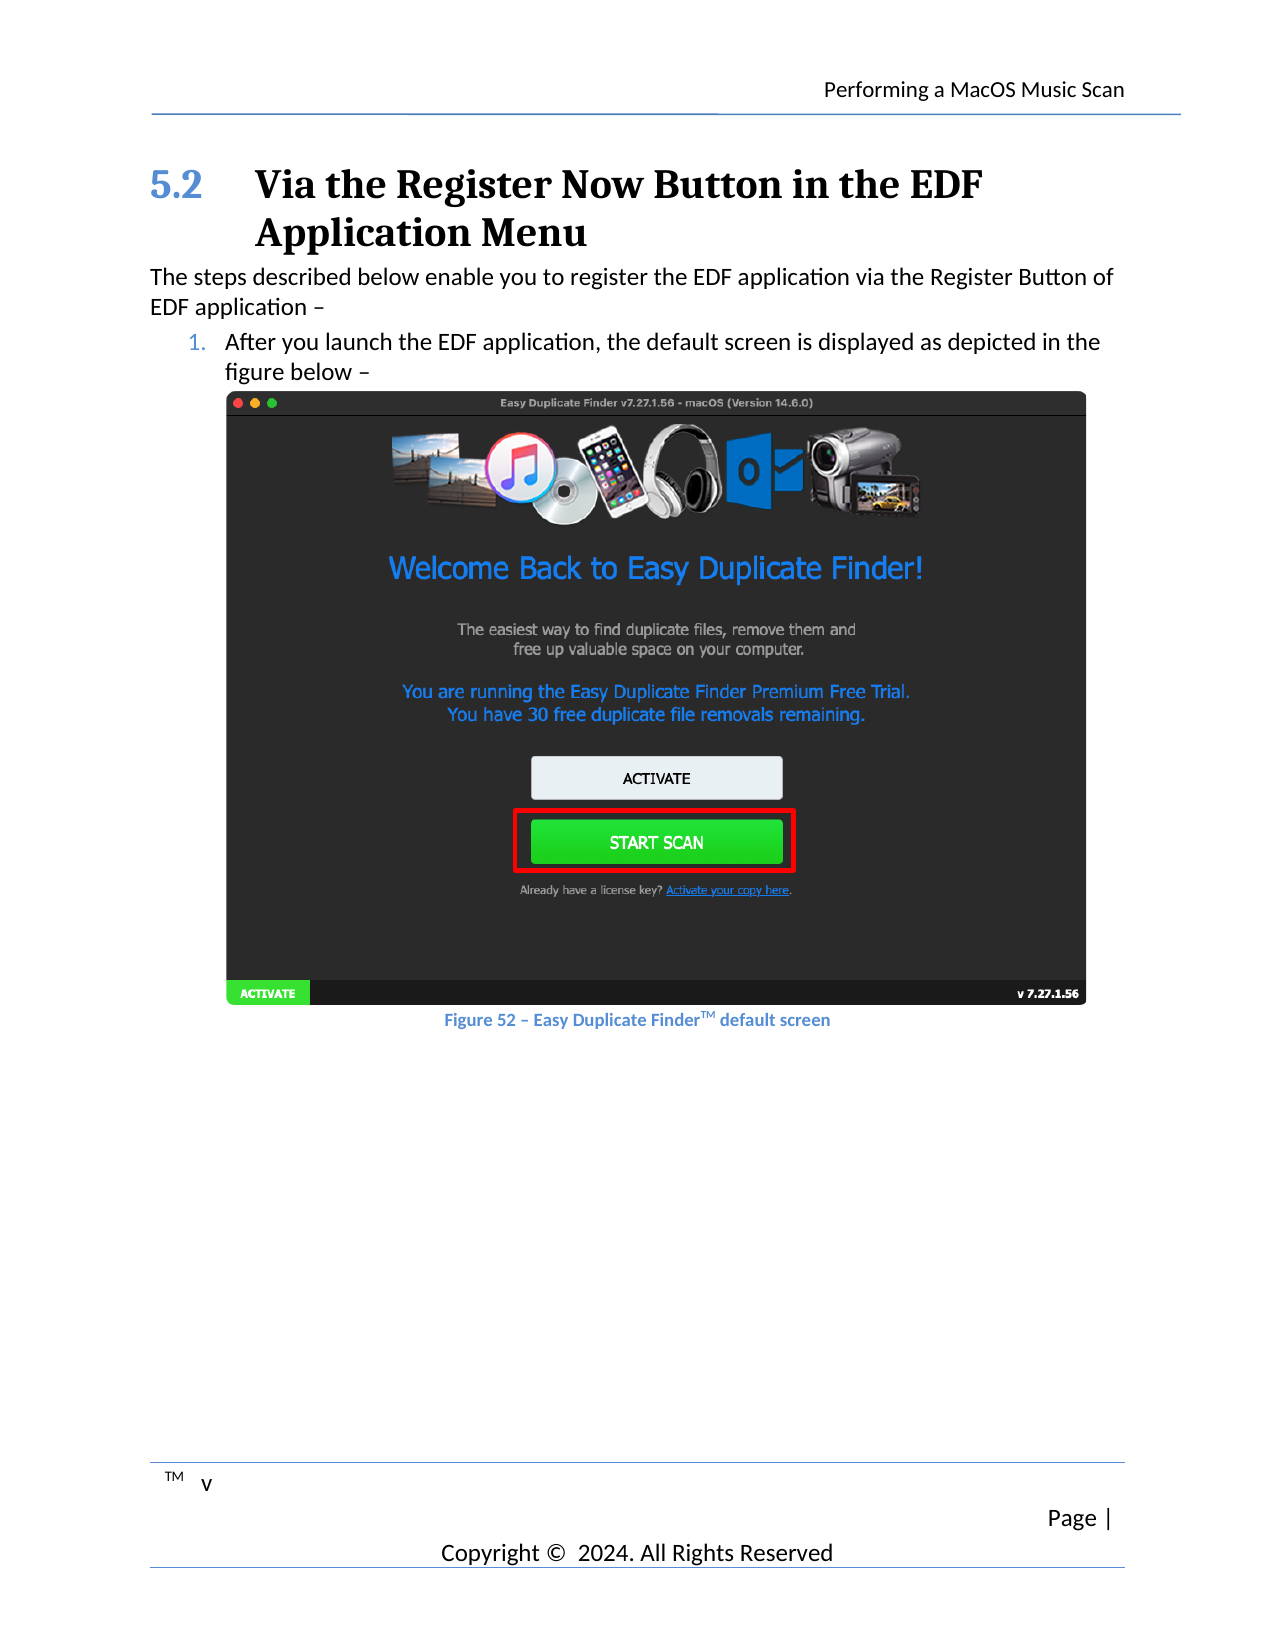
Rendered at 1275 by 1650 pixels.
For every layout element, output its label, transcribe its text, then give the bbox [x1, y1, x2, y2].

picture [226, 391, 1087, 1005]
list After you launch the EDF application, the default screen is displayed as depicted in the figure below – [187, 326, 1125, 387]
text The steps described below enable you to register the EDF application via the Register Button of EDF application – [150, 261, 1125, 322]
subtitle Via the Register Now Button in the EDF Application Menu [150, 161, 1125, 257]
